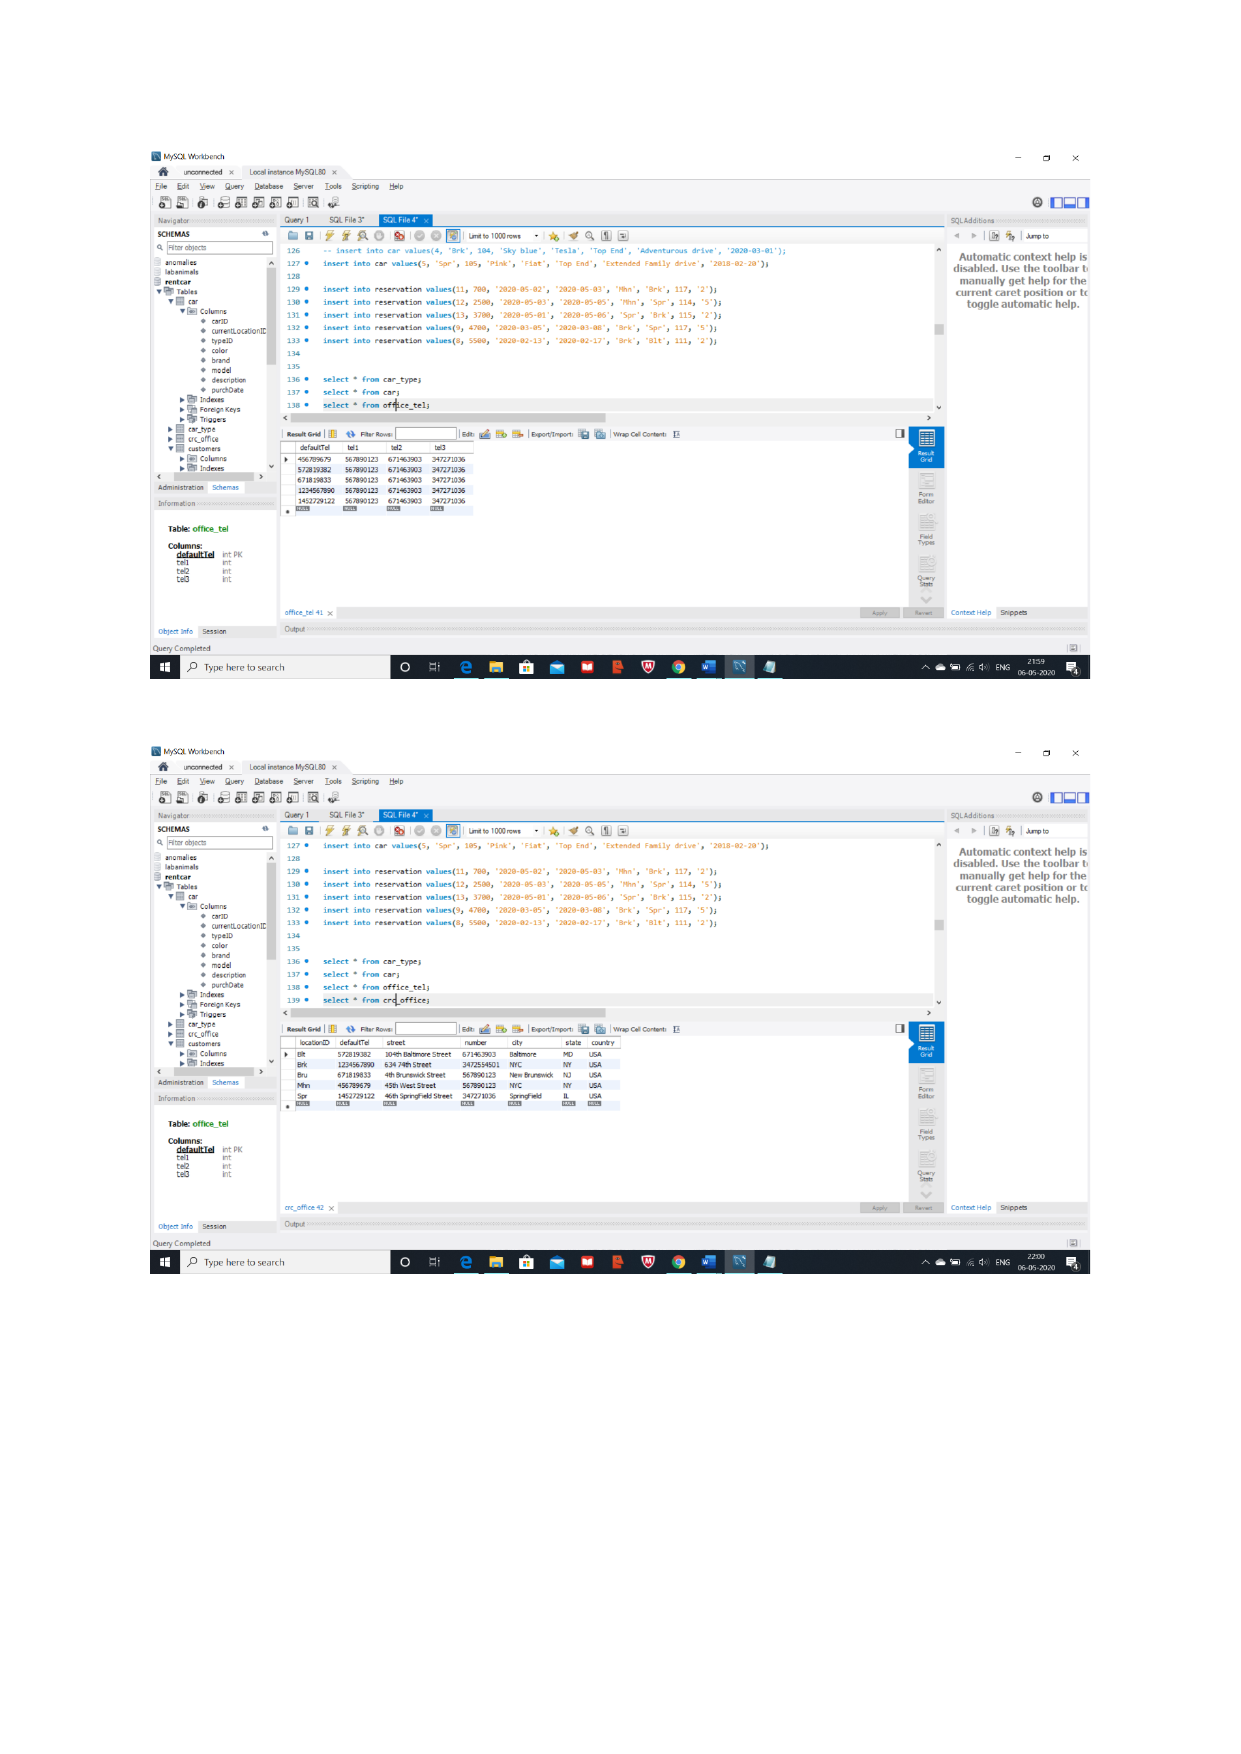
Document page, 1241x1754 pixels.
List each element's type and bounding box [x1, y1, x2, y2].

picture [150, 744, 1091, 1274]
picture [150, 150, 1091, 679]
